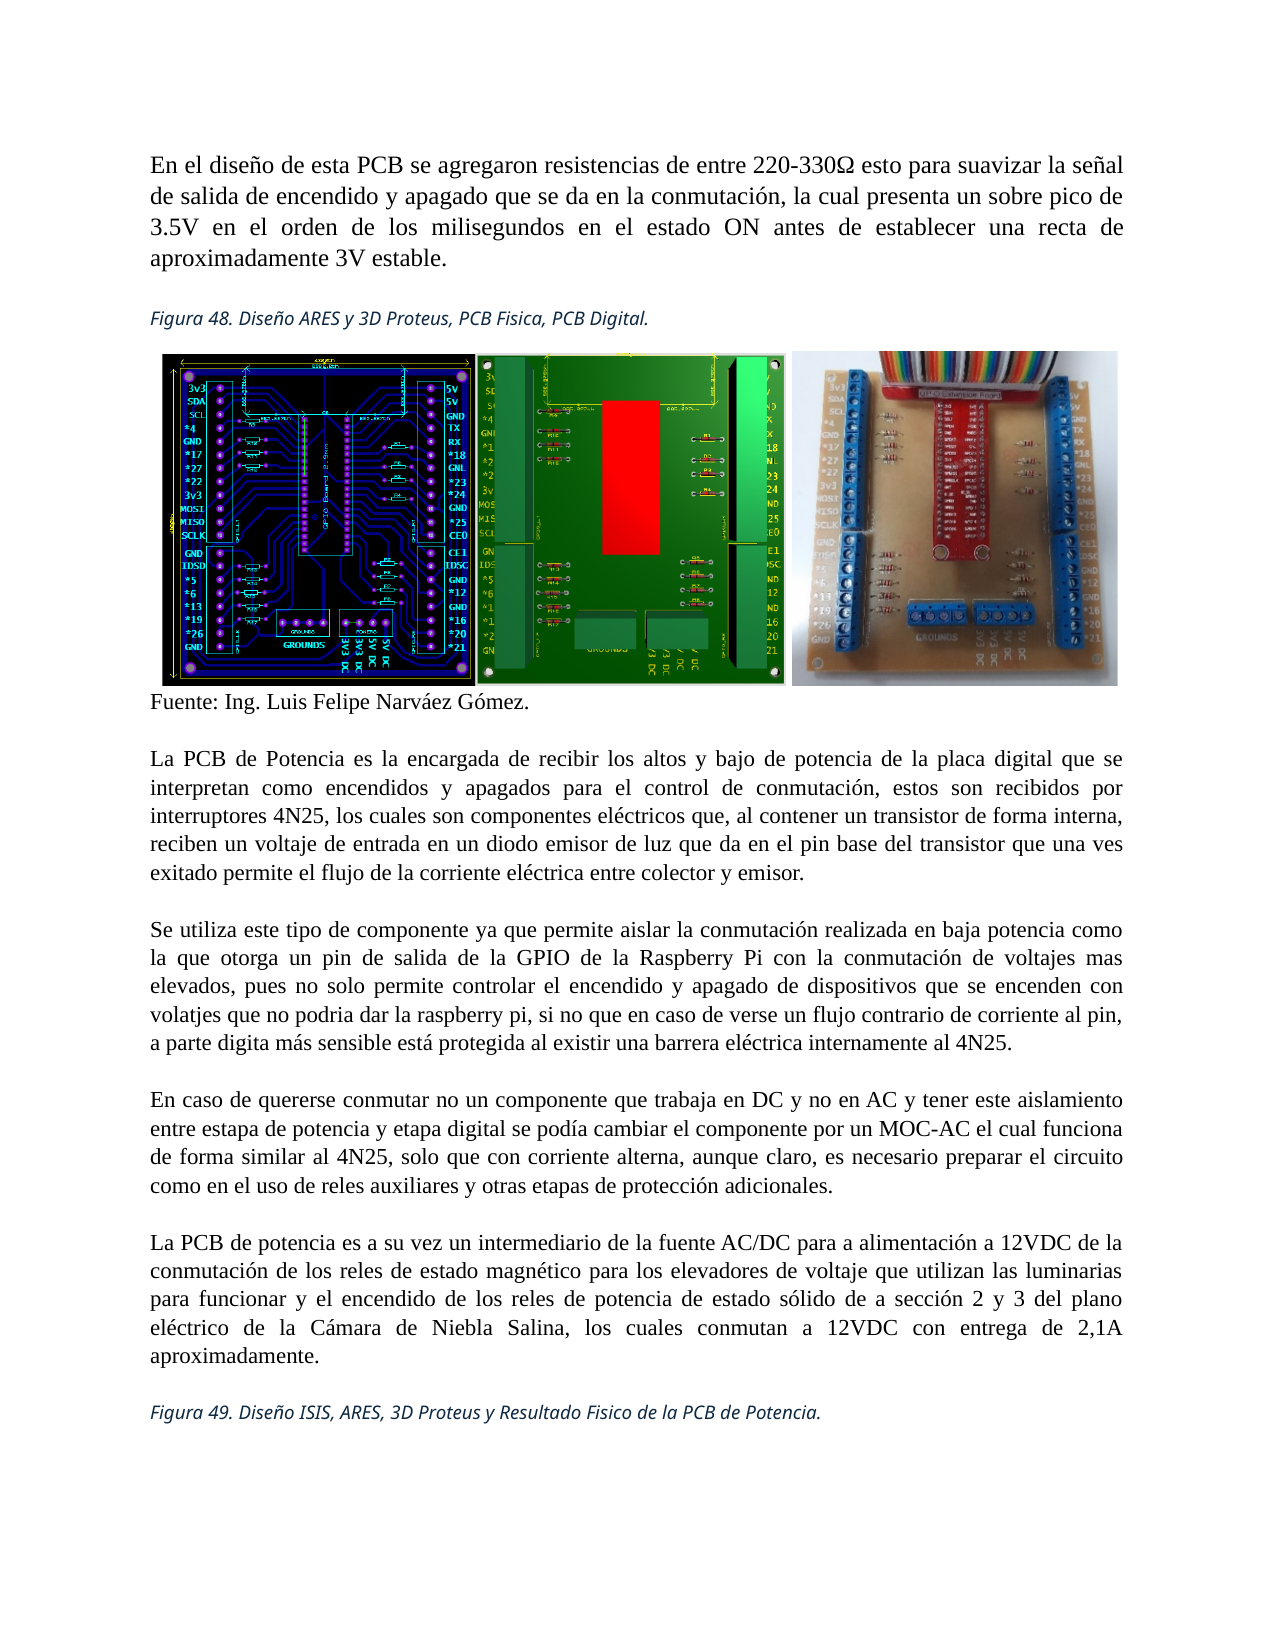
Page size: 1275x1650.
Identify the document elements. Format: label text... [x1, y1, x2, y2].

text En caso de quererse conmutar no un componente que trabaja en DC y no en AC y tener este aislamiento entre estapa de potencia y etapa digital se podía cambiar el componente por un MOC-AC el cual funciona de forma similar al 4N25, solo que con corriente alterna, aunque claro, es necesario preparar el circuito como en el uso de reles auxiliares y otras etapas de protección adicionales. [150, 1086, 1125, 1198]
picture [162, 353, 786, 686]
picture [792, 351, 1118, 686]
text Figura 49. Diseño ISIS, ARES, 3D Proteus y Resultado Fisico de la PCB de Potencia. [150, 1399, 1125, 1425]
text La PCB de potencia es a su vez un intermediario de la fuente AC/DC para a alimentación a 12VDC de la conmutación de los reles de estado magnético para los elevadores de voltaje que utilizan las luminarias para funcionar y el encendido de los reles de potencia de estado sólido de a sección 2 y 3 del plano eléctrico de la Cámara de Niebla Salina, los cuales conmutan a 12VDC con entrega de 2,1A aproximadamente. [150, 1228, 1125, 1369]
text Figura 48. Diseño ARES y 3D Proteus, PCB Fisica, PCB Digital. [150, 305, 1125, 331]
text Fuente: Ing. Luis Felipe Narváez Gómez. [150, 688, 1125, 714]
text Se utiliza este tipo de componente ya que permite aislar la conmutación realizada en baja potencia como la que otorga un pin de salida de la GPIO de la Raspberry Pi con la conmutación de voltajes mas elevados, pues no solo permite controlar el encendido y apagado de dispositivos que se encenden con volatjes que no podria dar la raspberry pi, si no que en caso de verse un flujo contrario de corriente al pin, a parte digita más sensible está protegida al existir una barrera eléctrica internamente al 4N25. [150, 916, 1125, 1056]
text En el diseño de esta PCB se agregaron resistencias de entre 220-330Ω esto para suavizar la señal de salida de encendido y apagado que se da en la conmutación, la cual presenta un sobre pico de 3.5V en el orden de los milisegundos en el estado ON antes de establecer una recta de aproximadamente 3V estable. [150, 150, 1125, 272]
text La PCB de Potencia es la encargada de recibir los altos y bajo de potencia de la placa digital que se interpretan como encendidos y apagados para el control de conmutación, estos son recibidos por interruptores 4N25, los cuales son componentes eléctricos que, al contener un transistor de forma interna, reciben un voltaje de entrada en un diodo emisor de luz que da en el pin base del transistor que una ves exitado permite el flujo de la corriente eléctrica entre colector y emisor. [150, 745, 1125, 885]
